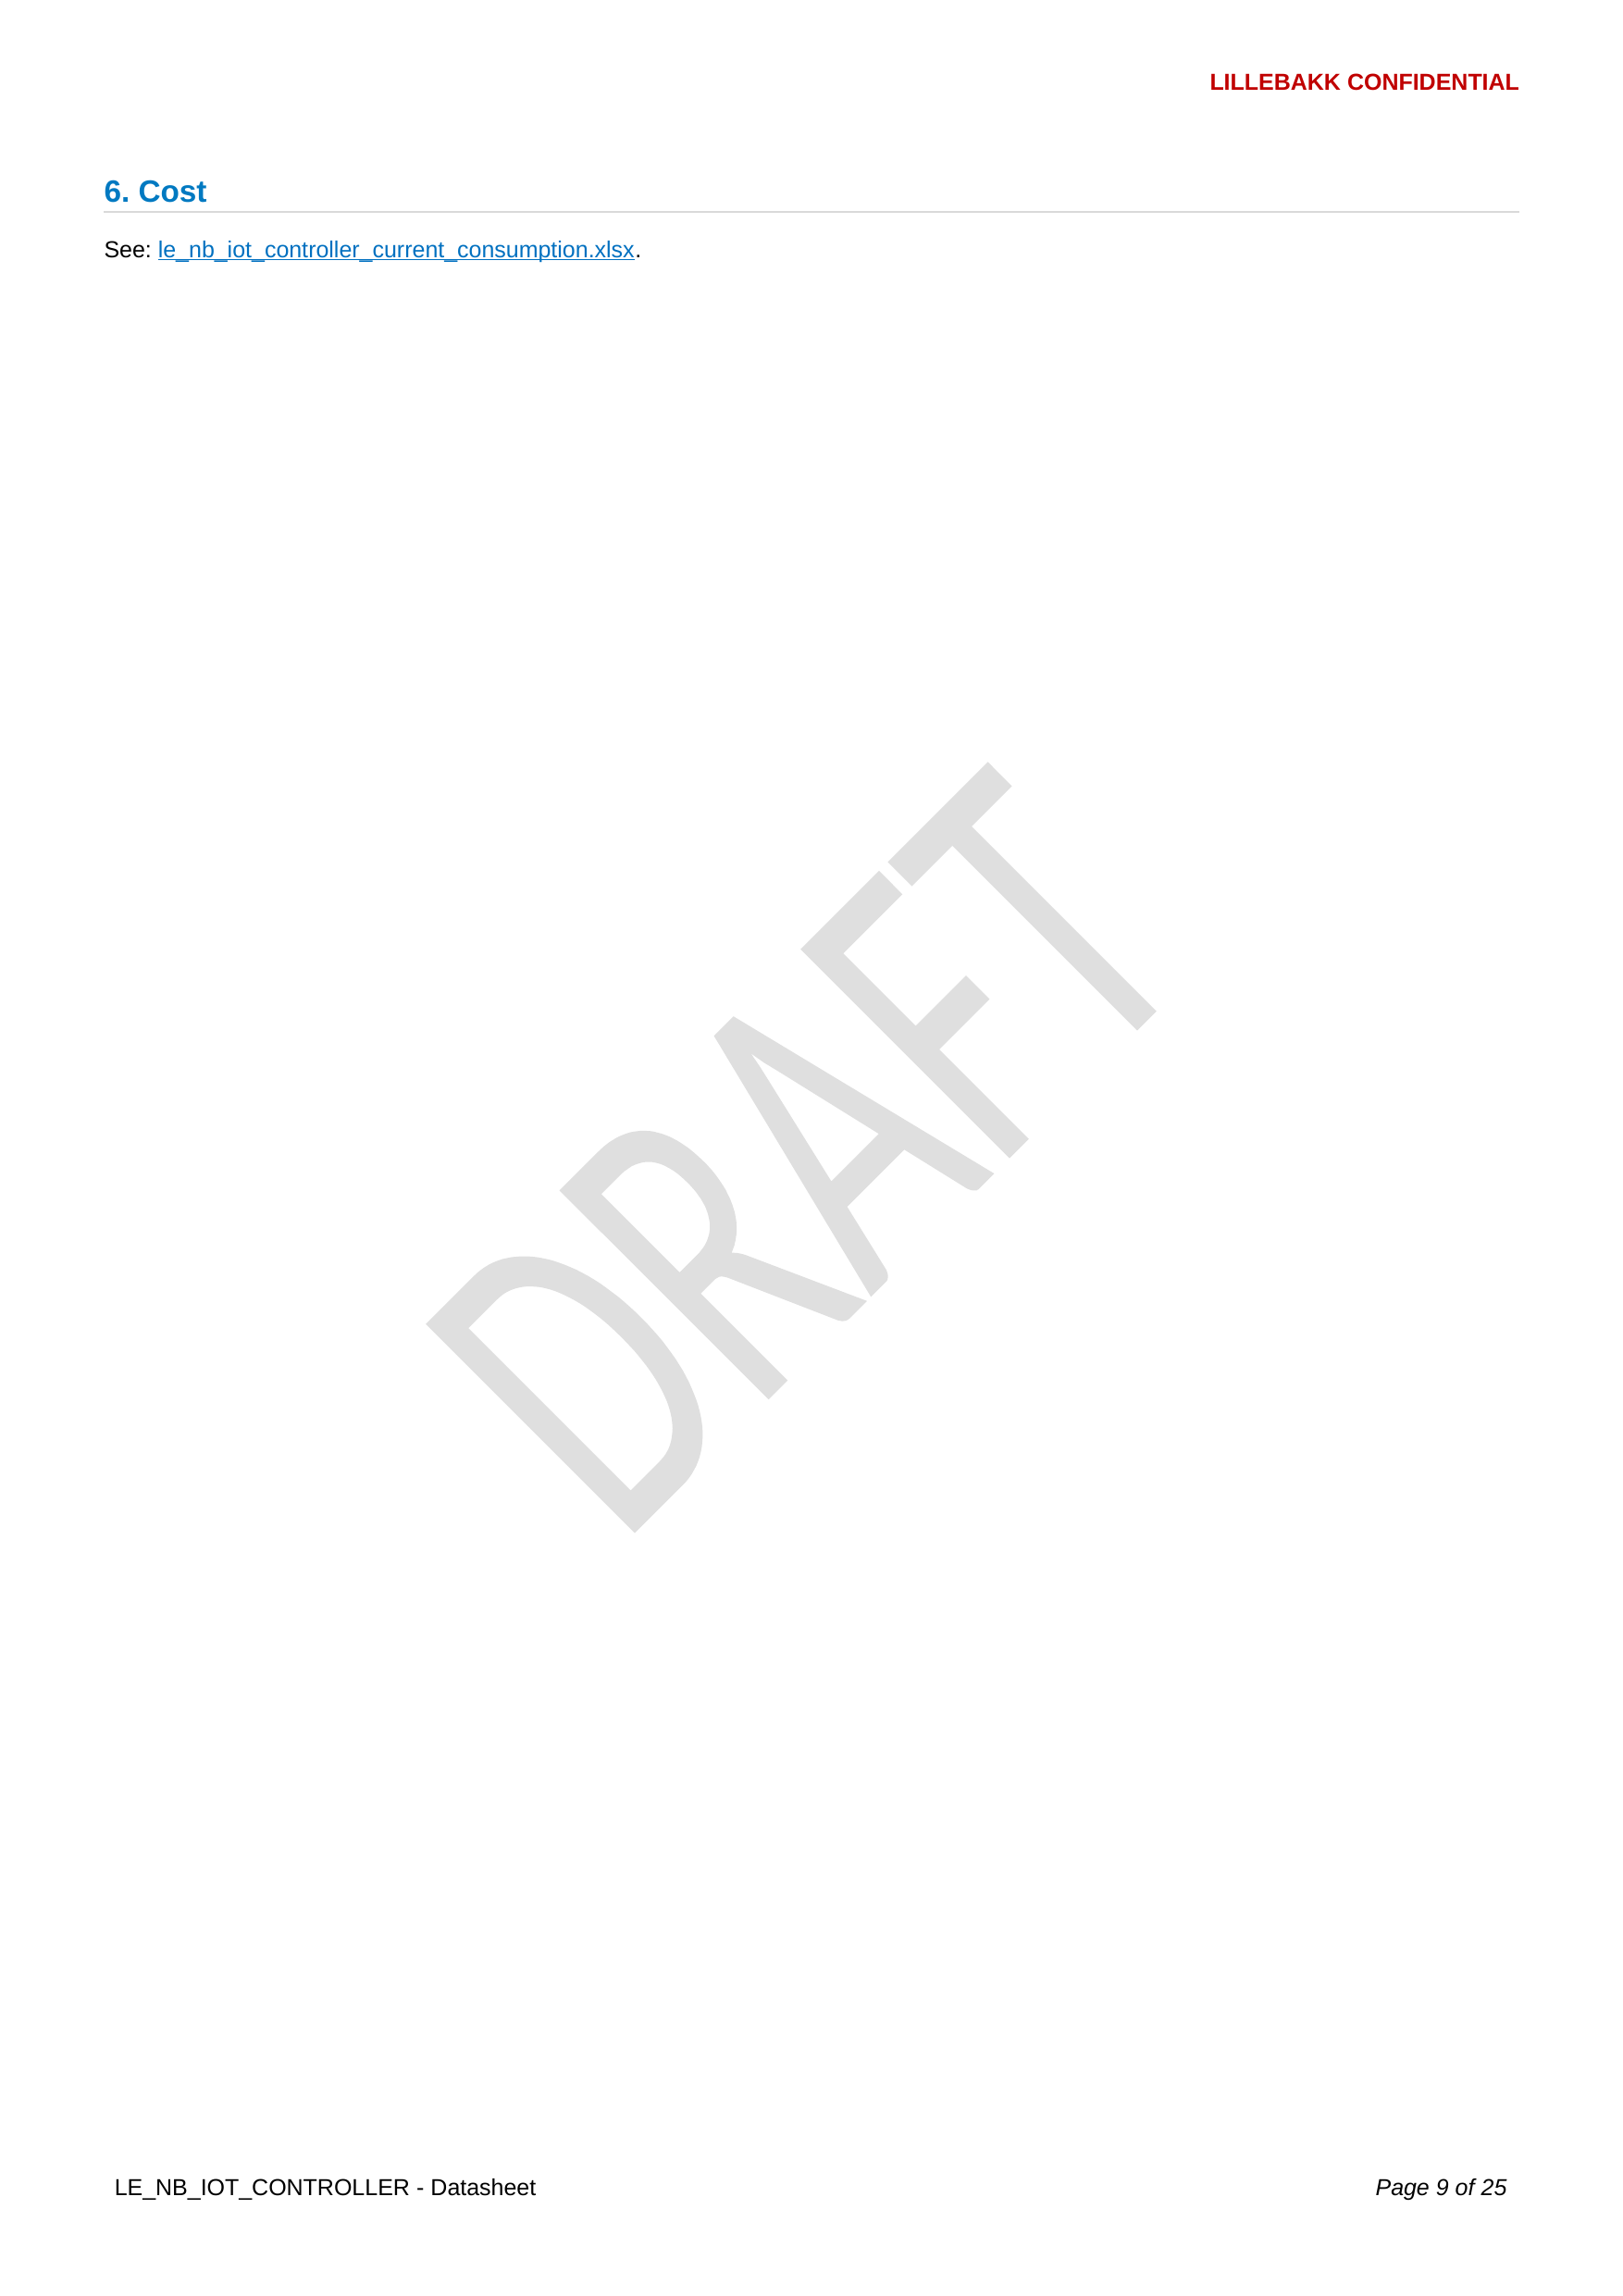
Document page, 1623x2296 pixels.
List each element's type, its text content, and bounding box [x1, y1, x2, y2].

subtitle Cost [104, 173, 1519, 211]
text See: le_nb_iot_controller_current_consumption.xlsx. [104, 236, 1519, 263]
